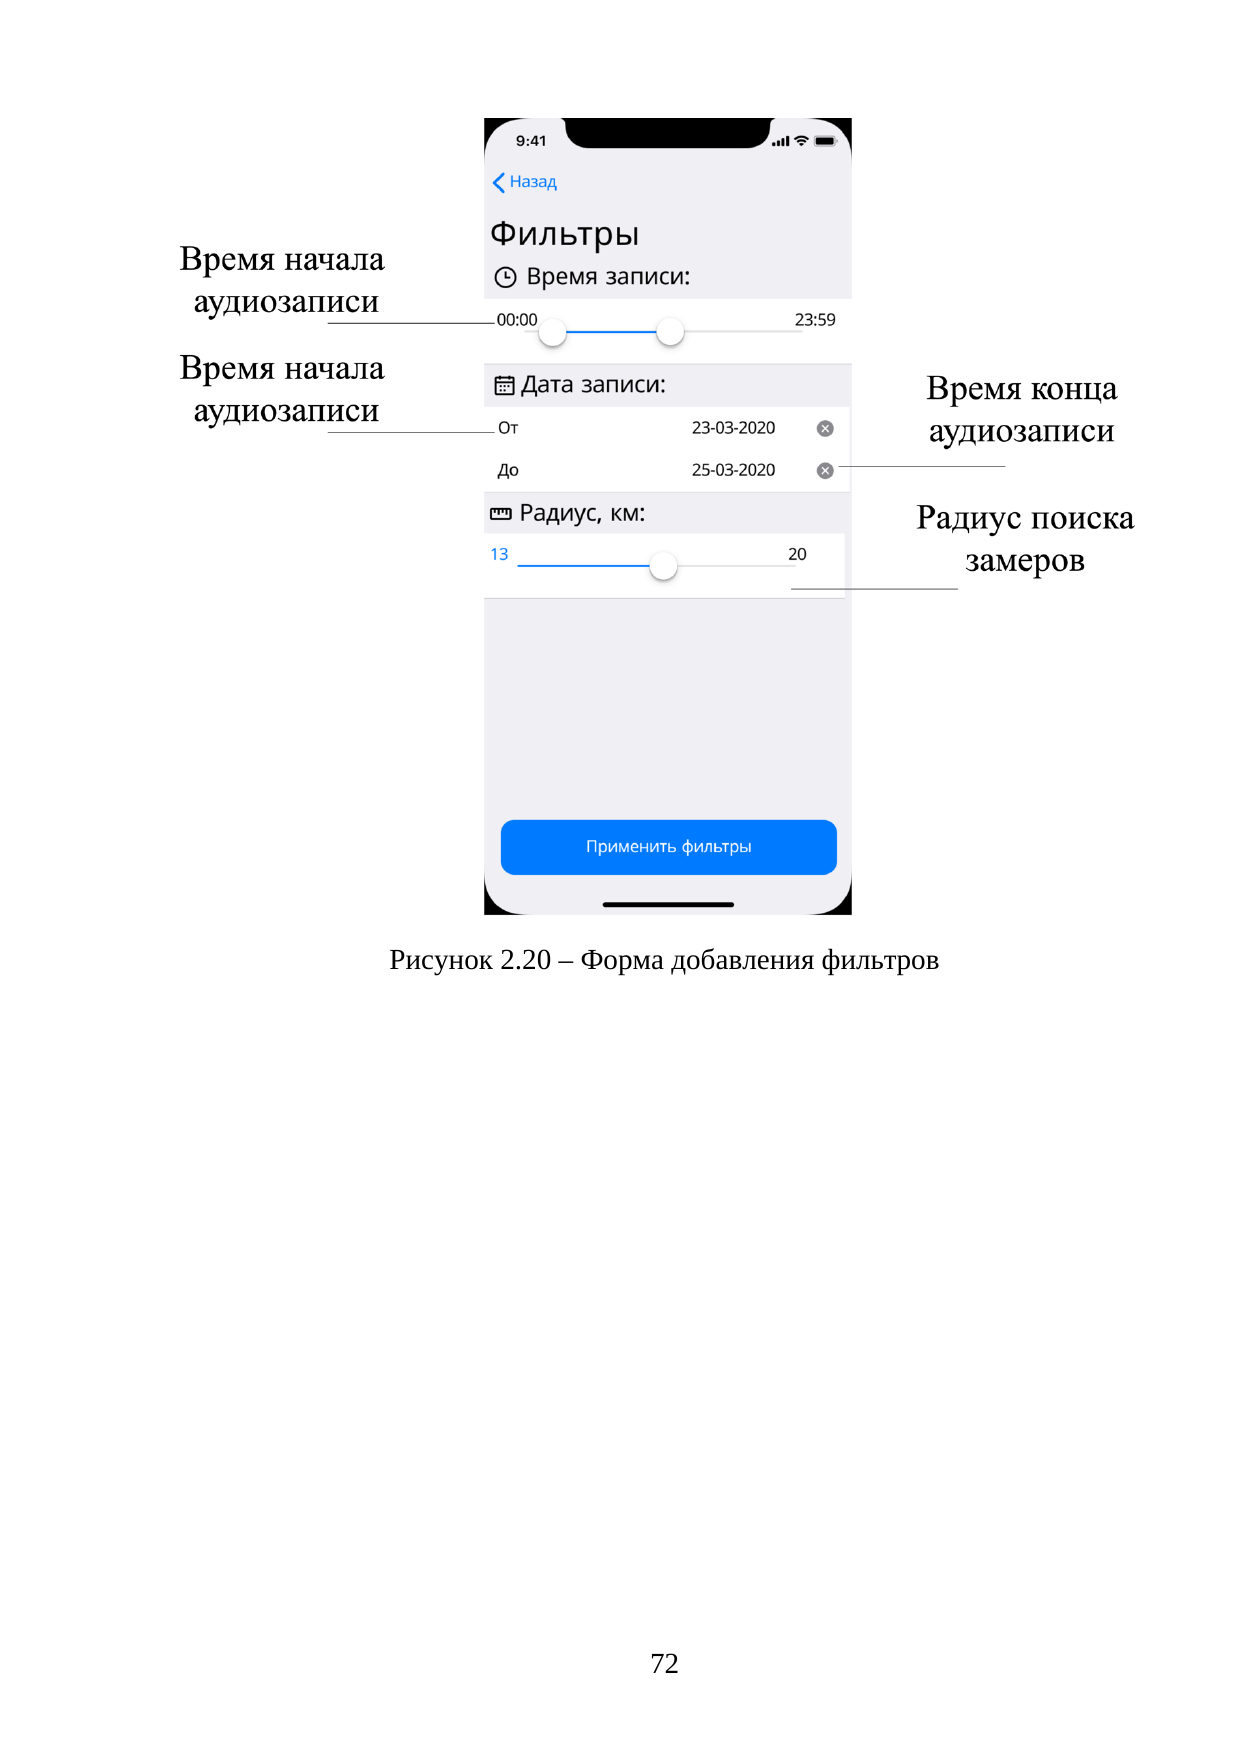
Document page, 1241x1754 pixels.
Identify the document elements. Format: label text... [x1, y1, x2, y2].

text Рисунок 2.20 – Форма добавления фильтров [177, 942, 1152, 976]
picture [177, 118, 1152, 916]
